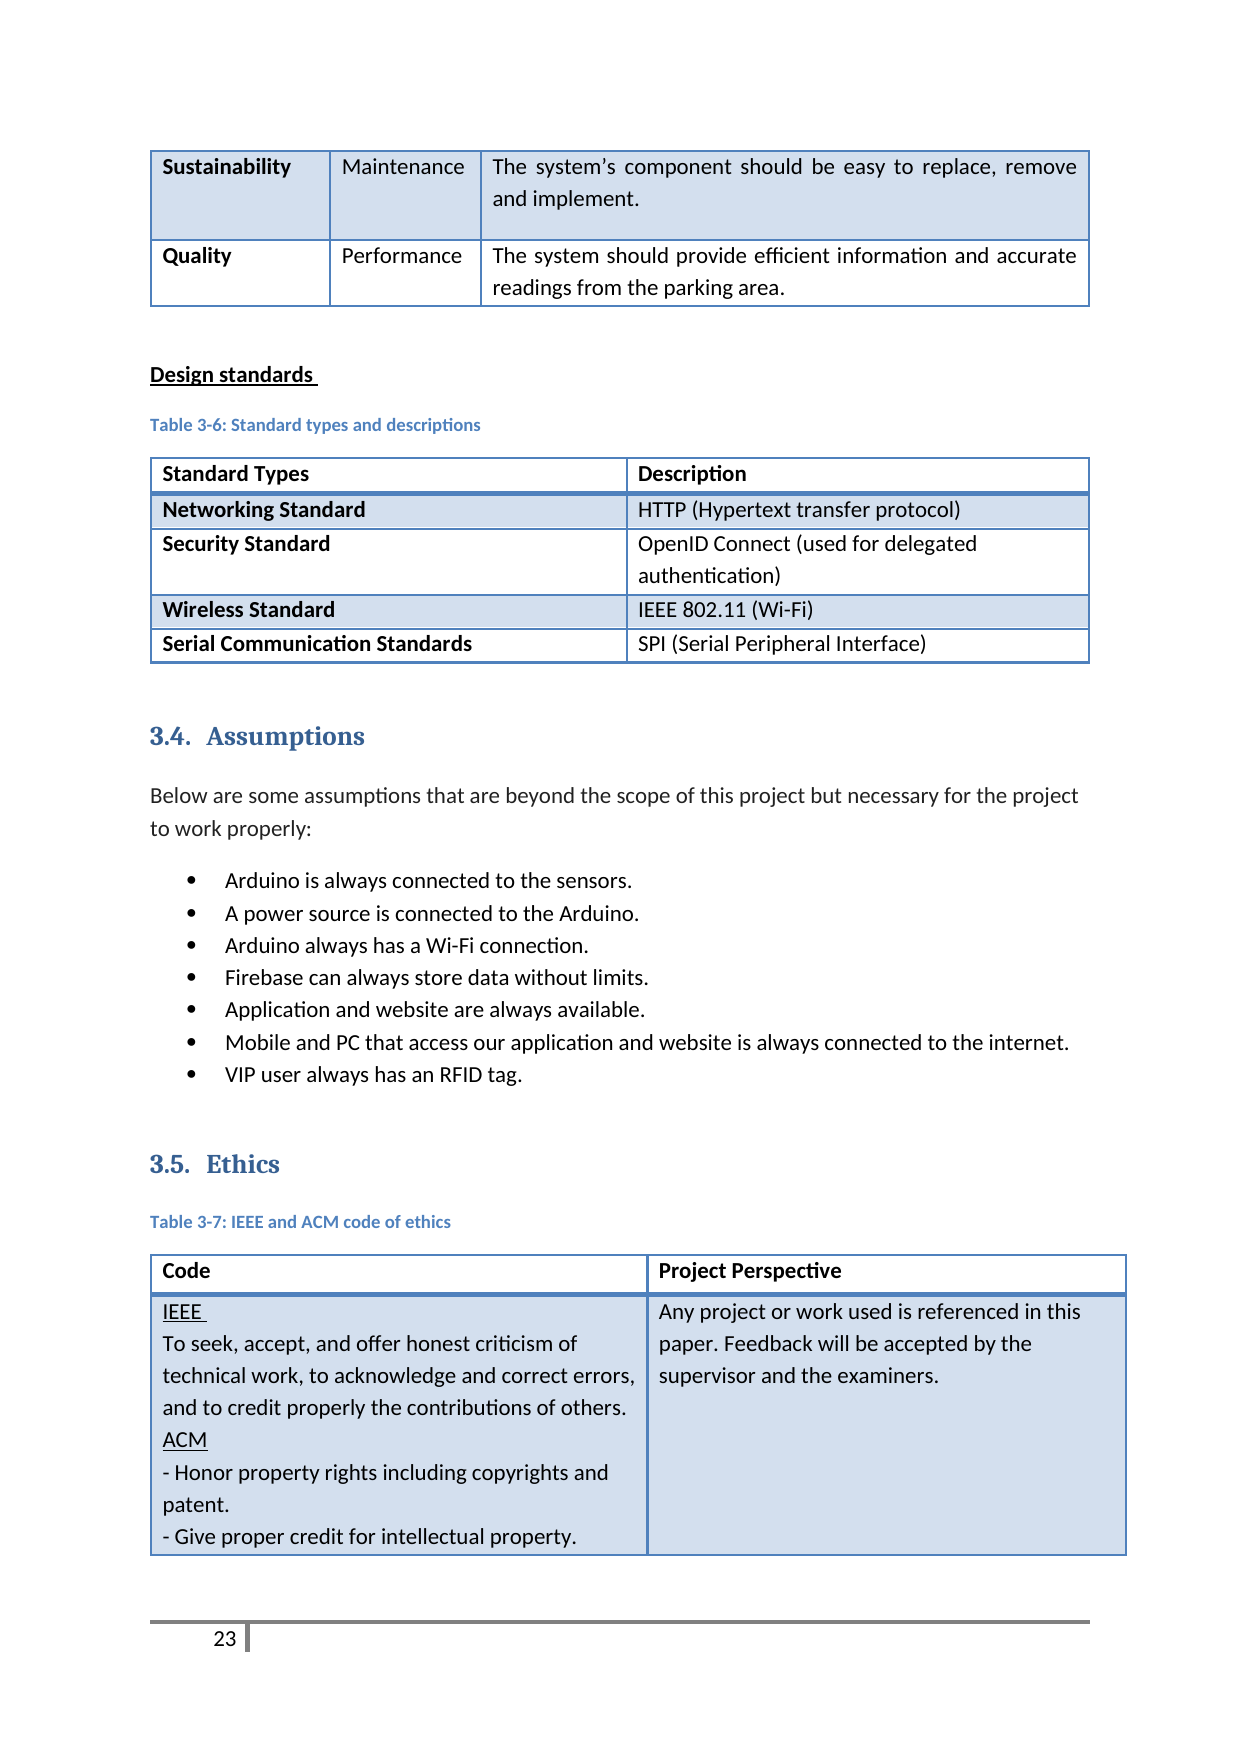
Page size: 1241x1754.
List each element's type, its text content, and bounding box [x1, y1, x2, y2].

subtitle Assumptions [150, 721, 1090, 752]
table_cell Performance [331, 241, 480, 305]
table_cell Networking Standard [152, 496, 626, 527]
table_cell Sustainability [152, 152, 329, 239]
list Mobile and PC that access our application and website is always connected to the internet. [187, 1028, 1090, 1056]
table_header Code [152, 1256, 646, 1292]
list Firebase can always store data without limits. [187, 963, 1090, 991]
table_cell Any project or work used is referenced in this paper. Feedback will be accepted by the supervisor and the examiners. [649, 1297, 1125, 1554]
table_header Description [628, 459, 1088, 491]
table_cell The system’s component should be easy to replace, remove and implement. [482, 152, 1088, 239]
subtitle Ethics [150, 1149, 1090, 1180]
text Design standards [150, 360, 1090, 388]
list VIP user always has an RFID tag. [187, 1060, 1090, 1088]
list Arduino is always connected to the sensors. [187, 867, 1090, 895]
table_header Project Perspective [649, 1256, 1125, 1292]
table_cell Maintenance [331, 152, 480, 239]
table_cell Security Standard [152, 530, 626, 593]
table_cell The system should provide efficient information and accurate readings from the parking area. [482, 241, 1088, 305]
text Below are some assumptions that are beyond the scope of this project but necessary for the project to work properly: [150, 781, 1090, 842]
list A power source is connected to the Arduino. [187, 899, 1090, 927]
table_cell IEEE To seek, accept, and offer honest criticism of technical work, to acknowledge and correct errors, and to credit properly the contributions of others. ACM - Honor property rights including copyrights and patent. - Give proper credit for intellectual property. [152, 1297, 646, 1554]
table_cell OpenID Connect (used for delegated authentication) [628, 530, 1088, 593]
list Arduino always has a Wi-Fi connection. [187, 931, 1090, 959]
table_cell SPI (Serial Peripheral Interface) [628, 630, 1088, 661]
table_cell Wireless Standard [152, 596, 626, 627]
list Application and website are always available. [187, 995, 1090, 1023]
table_cell HTTP (Hypertext transfer protocol) [628, 496, 1088, 527]
table_cell Quality [152, 241, 329, 305]
table_cell Serial Communication Standards [152, 630, 626, 661]
table_header Standard Types [152, 459, 626, 491]
table_cell IEEE 802.11 (Wi-Fi) [628, 596, 1088, 627]
